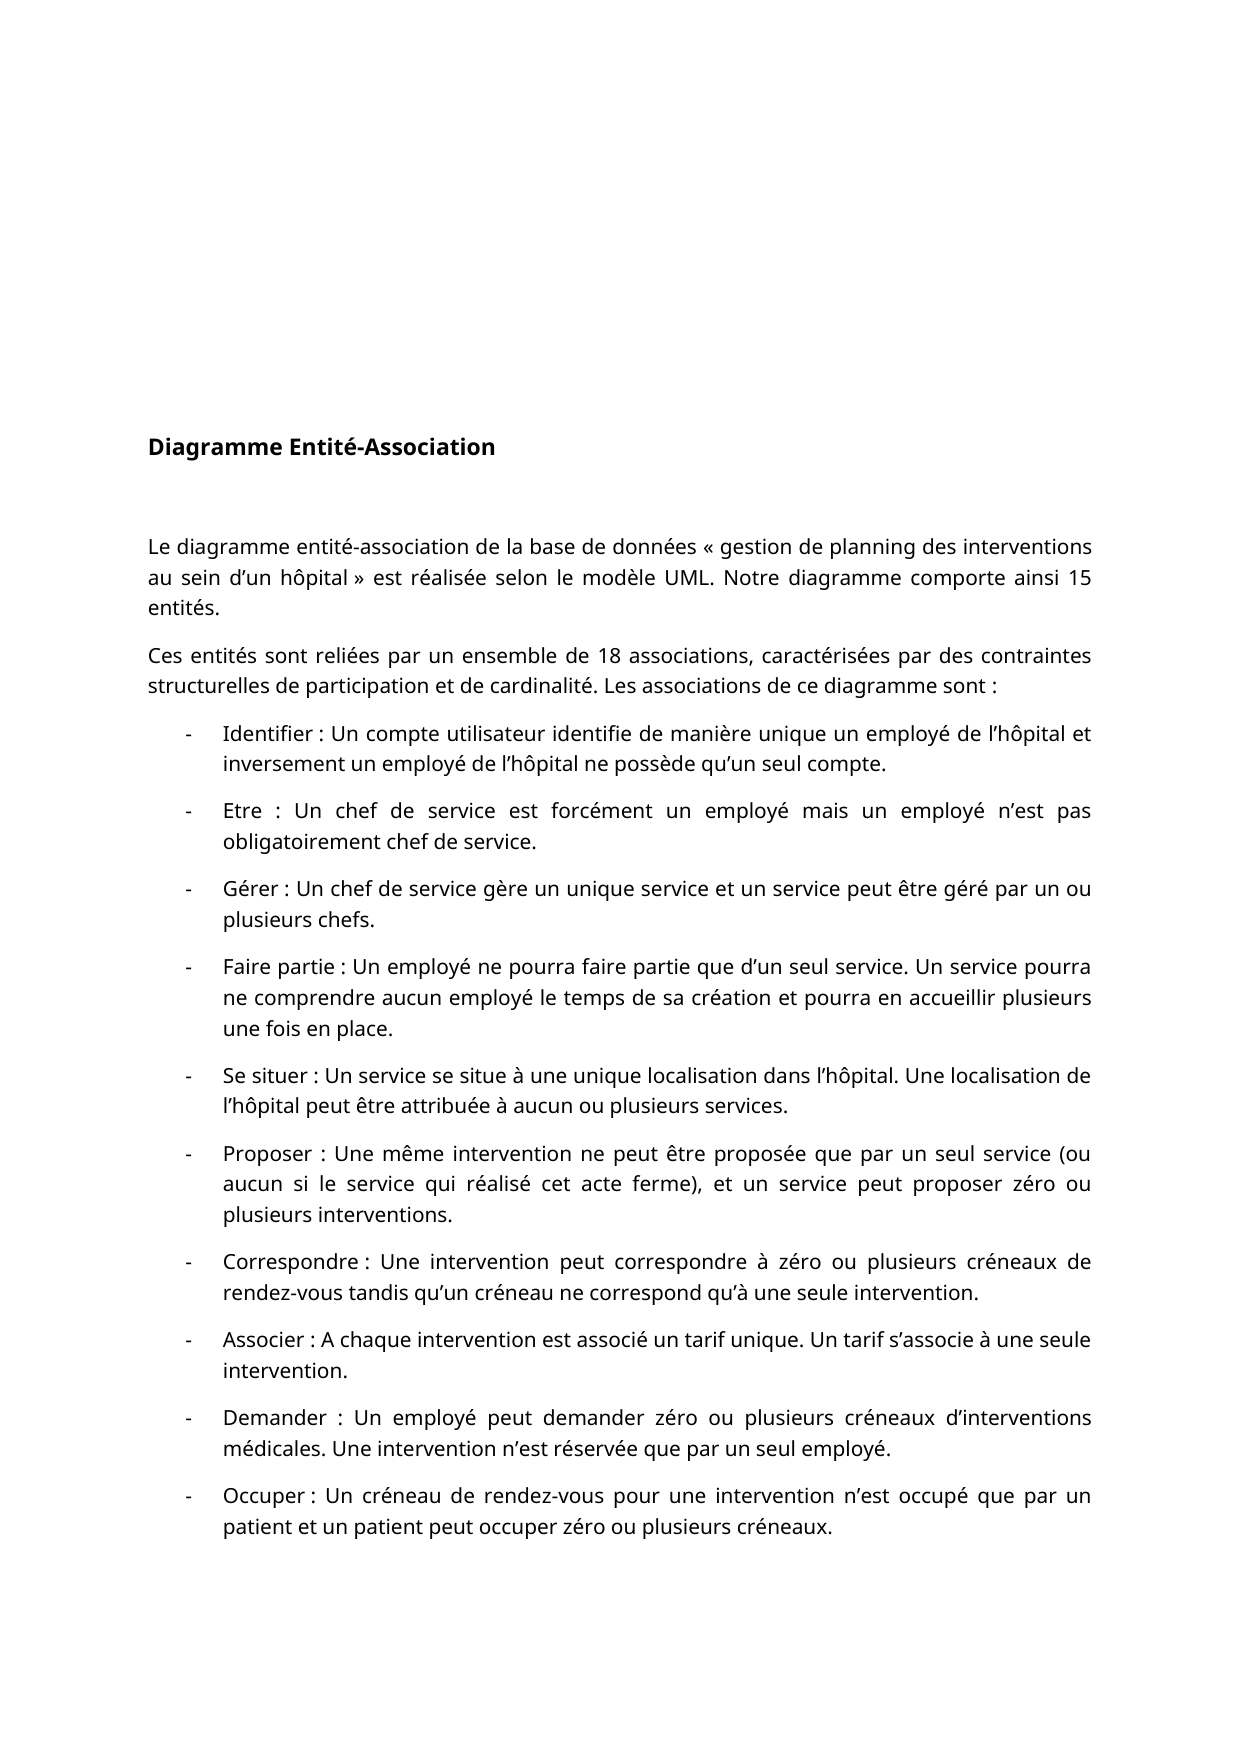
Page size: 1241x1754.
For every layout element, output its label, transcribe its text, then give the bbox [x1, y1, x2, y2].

list Associer : A chaque intervention est associé un tarif unique. Un tarif s’associe à une seule intervention. [185, 1325, 1093, 1384]
list Etre : Un chef de service est forcément un employé mais un employé n’est pas obligatoirement chef de service. [185, 797, 1093, 856]
list Gérer : Un chef de service gère un unique service et un service peut être géré par un ou plusieurs chefs. [185, 874, 1093, 933]
list Identifier : Un compte utilisateur identifie de manière unique un employé de l’hôpital et inversement un employé de l’hôpital ne possède qu’un seul compte. [185, 719, 1093, 778]
list Proposer : Une même intervention ne peut être proposée que par un seul service (ou aucun si le service qui réalisé cet acte ferme), et un service peut proposer zéro ou plusieurs interventions. [185, 1139, 1093, 1228]
text Diagramme Entité-Association [148, 431, 1093, 463]
text Le diagramme entité-association de la base de données « gestion de planning des interventions au sein d’un hôpital » est réalisée selon le modèle UML. Notre diagramme comporte ainsi 15 entités. [148, 532, 1093, 622]
list Faire partie : Un employé ne pourra faire partie que d’un seul service. Un service pourra ne comprendre aucun employé le temps de sa création et pourra en accueillir plusieurs une fois en place. [185, 952, 1093, 1042]
list Correspondre : Une intervention peut correspondre à zéro ou plusieurs créneaux de rendez-vous tandis qu’un créneau ne correspond qu’à une seule intervention. [185, 1247, 1093, 1306]
list Demander : Un employé peut demander zéro ou plusieurs créneaux d’interventions médicales. Une intervention n’est réservée que par un seul employé. [185, 1403, 1093, 1462]
text Ces entités sont reliées par un ensemble de 18 associations, caractérisées par des contraintes structurelles de participation et de cardinalité. Les associations de ce diagramme sont : [148, 641, 1093, 700]
list Se situer : Un service se situe à une unique localisation dans l’hôpital. Une localisation de l’hôpital peut être attribuée à aucun ou plusieurs services. [185, 1061, 1093, 1120]
list Occuper : Un créneau de rendez-vous pour une intervention n’est occupé que par un patient et un patient peut occuper zéro ou plusieurs créneaux. [185, 1481, 1093, 1540]
